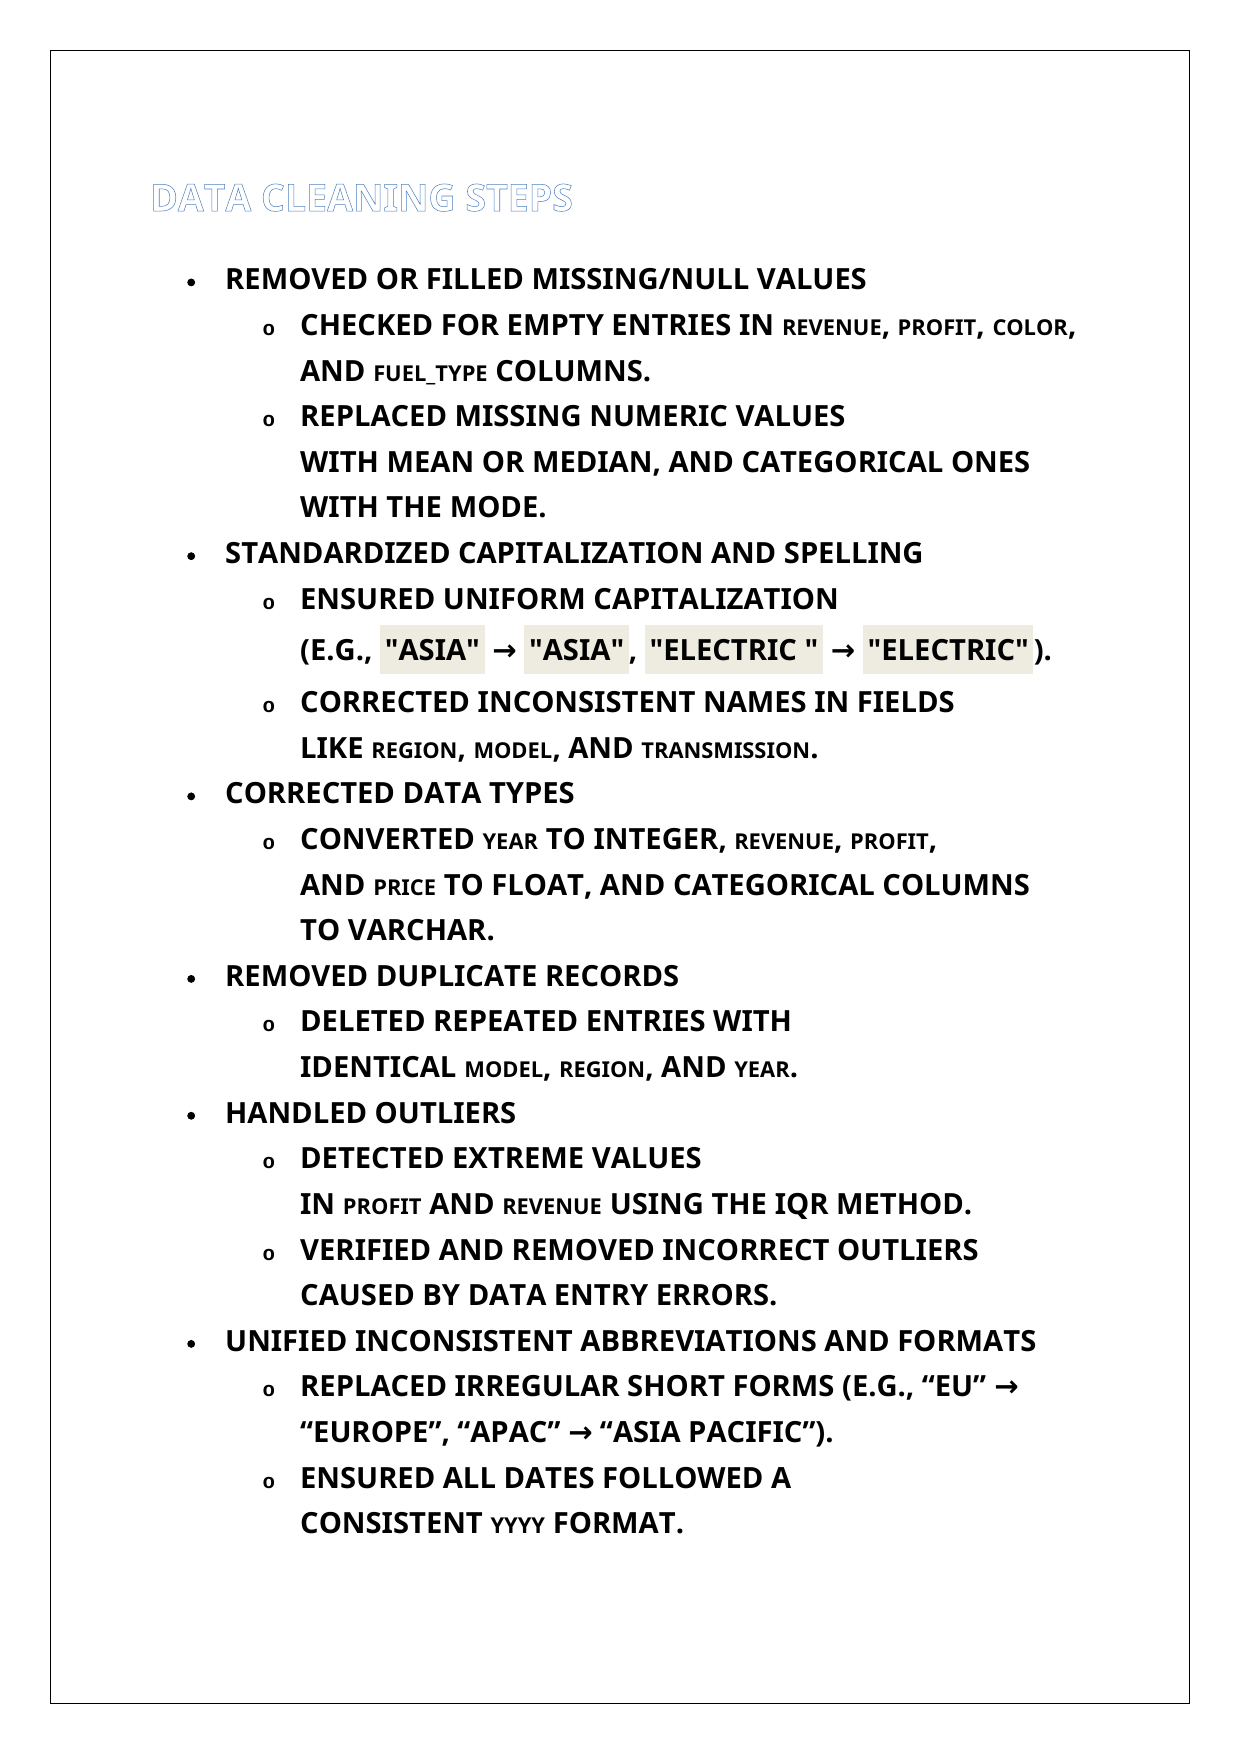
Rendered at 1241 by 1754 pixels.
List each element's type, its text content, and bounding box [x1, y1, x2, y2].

list DELETED REPEATED ENTRIES WITH IDENTICAL MODEL, REGION, AND YEAR. [262, 1263, 1090, 1348]
list DETECTED EXTREME VALUES IN PROFIT AND REVENUE USING THE IQR METHOD. [262, 1458, 1090, 1544]
list ENSURED UNIFORM CAPITALIZATION (E.G., "ASIA" → "ASIA", "ELECTRIC " → "ELECTRIC"). [262, 695, 1090, 791]
list STANDARDIZED CAPITALIZATION AND SPELLING [187, 620, 1090, 659]
list CONVERTED YEAR TO INTEGER, REVENUE, PROFIT, AND PRICE TO FLOAT, AND CATEGORICAL COLUMNS TO VARCHAR. [262, 1022, 1090, 1153]
list CORRECTED INCONSISTENT NAMES IN FIELDS LIKE REGION, MODEL, AND TRANSMISSION. [262, 827, 1090, 912]
list REPLACED MISSING NUMERIC VALUES WITH MEAN OR MEDIAN, AND CATEGORICAL ONES WITH THE MODE. [262, 454, 1090, 585]
subtitle DATA CLEANING STEPS [150, 171, 1090, 222]
list REMOVED OR FILLED MISSING/NULL VALUES [187, 259, 1090, 298]
list HANDLED OUTLIERS [187, 1384, 1090, 1423]
list CORRECTED DATA TYPES [187, 948, 1090, 987]
list CHECKED FOR EMPTY ENTRIES IN REVENUE, PROFIT, COLOR, AND FUEL_TYPE COLUMNS. [262, 333, 1090, 419]
list REMOVED DUPLICATE RECORDS [187, 1188, 1090, 1228]
